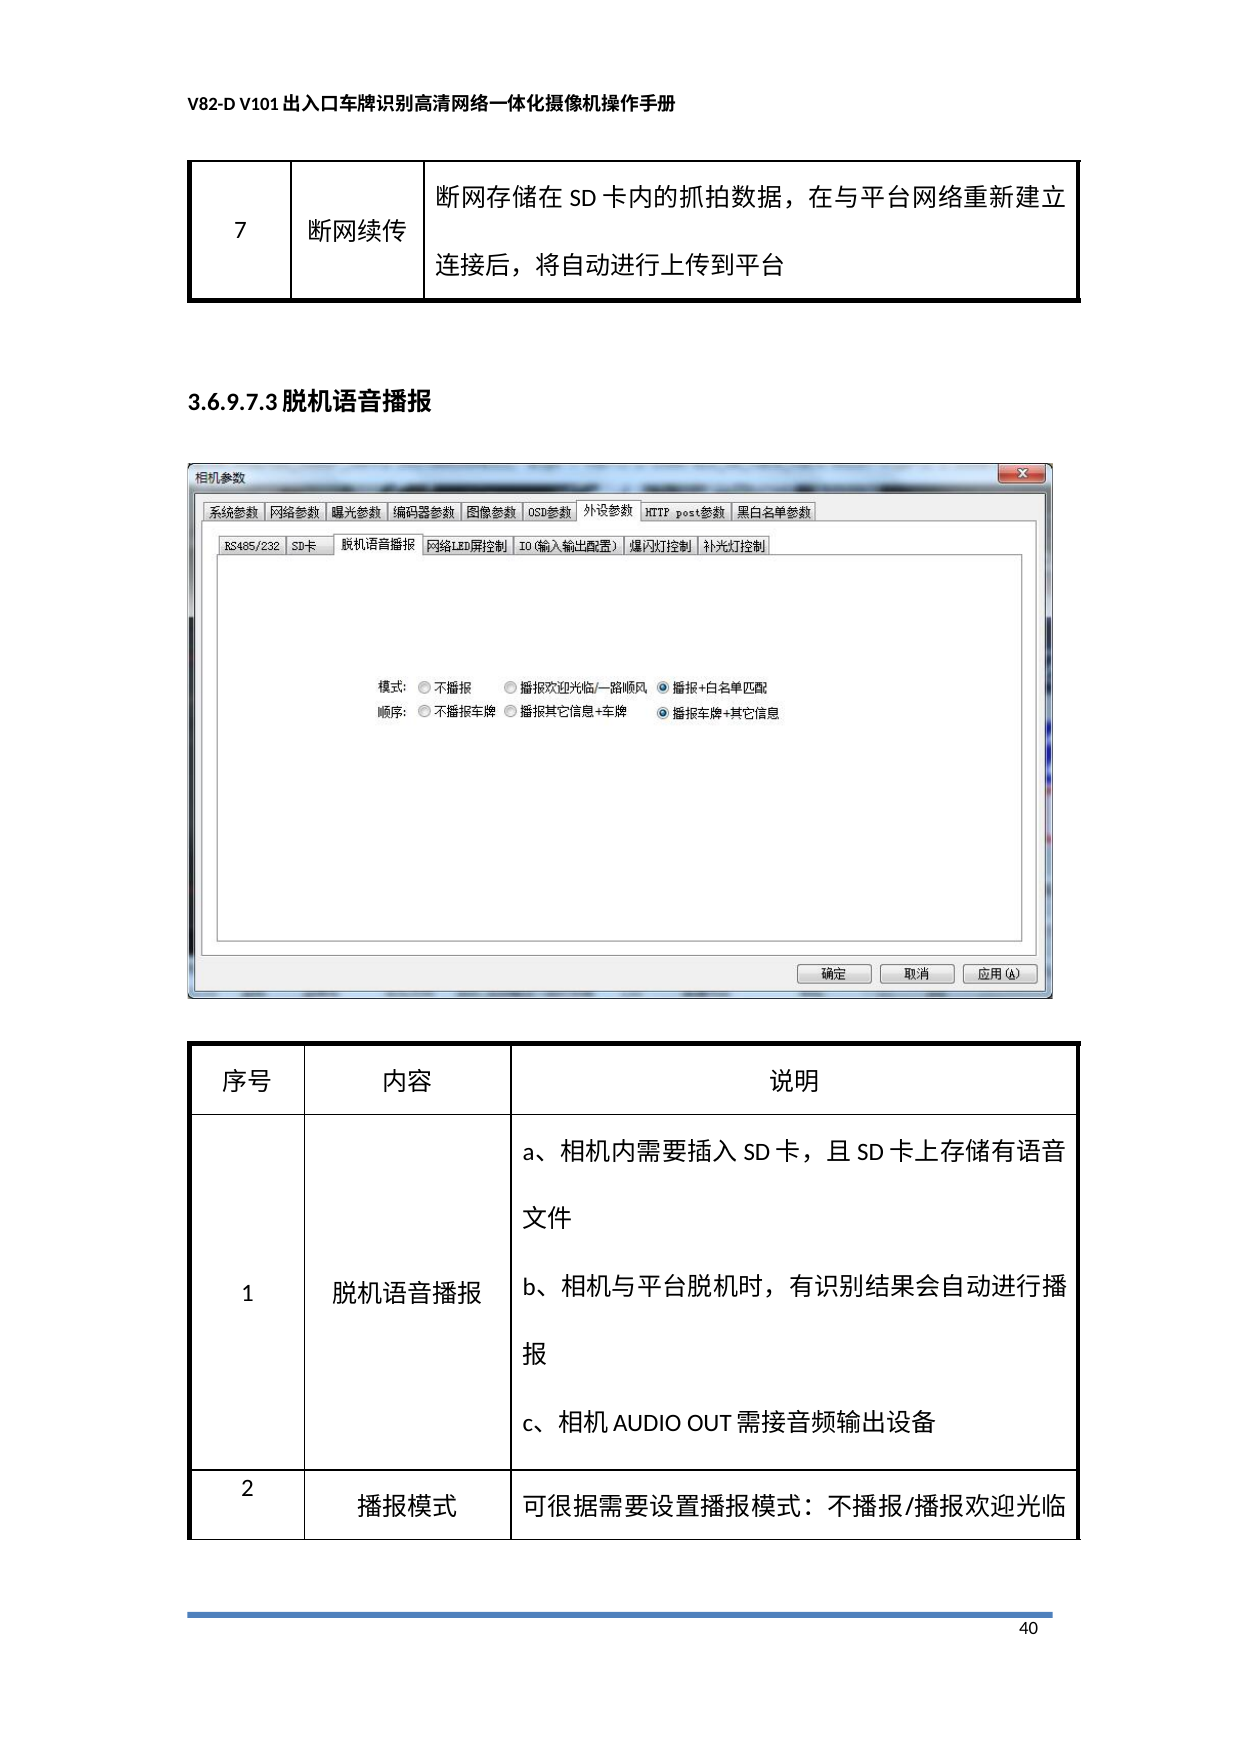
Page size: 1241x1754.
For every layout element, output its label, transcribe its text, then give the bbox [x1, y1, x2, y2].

table_cell 断网存储在SD卡内的抓拍数据，在与平台网络重新建立连接后，将自动进行上传到平台 [425, 162, 1076, 298]
table_cell 脱机语音播报 [305, 1115, 510, 1469]
table_cell 7 [192, 162, 290, 298]
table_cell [512, 1471, 1076, 1538]
table_header 内容 [305, 1046, 510, 1114]
table_header 序号 [192, 1046, 304, 1114]
table_header 说明 [512, 1046, 1076, 1114]
table_cell 播报模式 [305, 1471, 510, 1538]
picture [187, 463, 1053, 999]
table_cell 1 [192, 1115, 304, 1469]
table_cell 断网续传 [292, 162, 423, 298]
table_cell 2 [192, 1471, 304, 1538]
subtitle 3.6.9.7.3脱机语音播报 [187, 366, 1053, 433]
table_cell a、相机内需要插入SD卡，且SD卡上存储有语音文件 b、相机与平台脱机时，有识别结果会自动进行播报 c、相机AUDIO OUT需接音频输出设备 [512, 1115, 1076, 1469]
